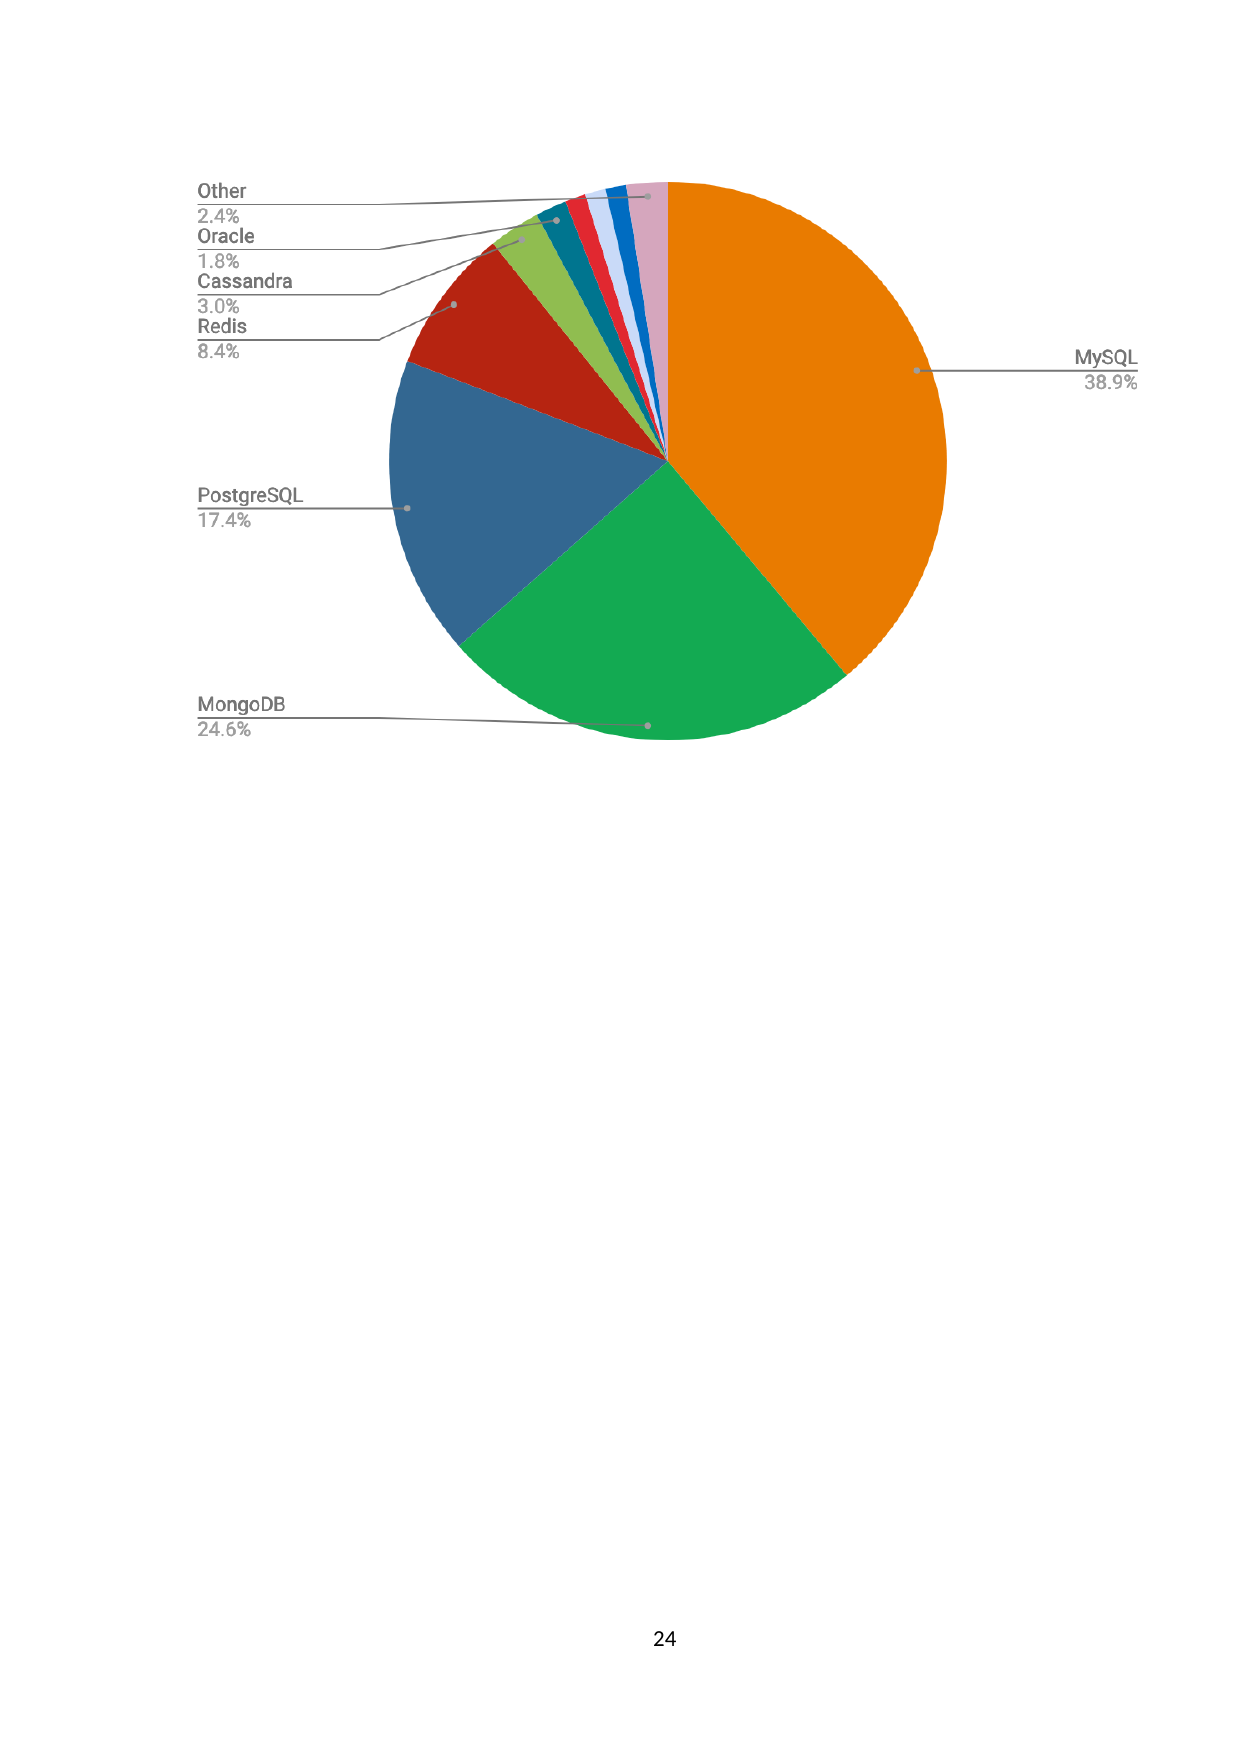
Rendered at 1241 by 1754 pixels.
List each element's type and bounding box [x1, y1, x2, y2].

picture [177, 153, 1148, 741]
